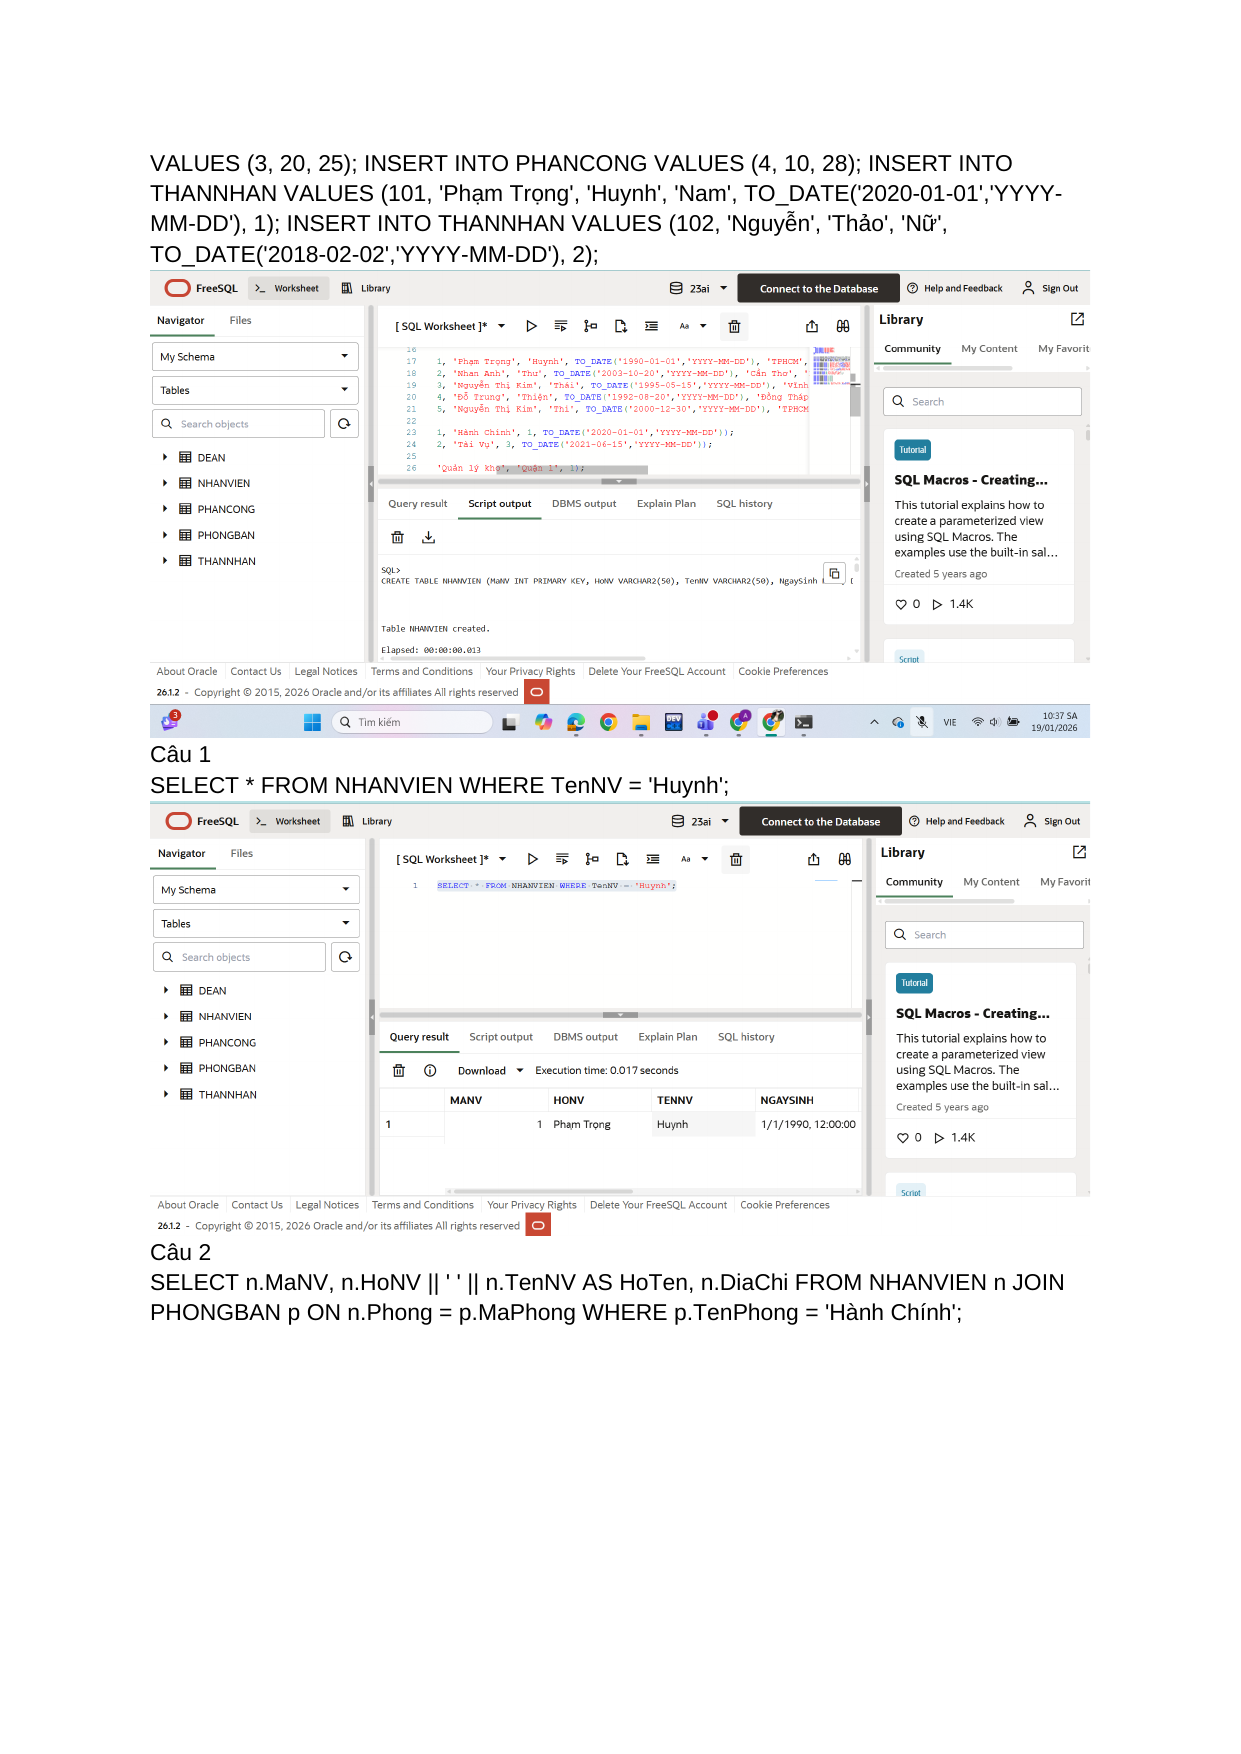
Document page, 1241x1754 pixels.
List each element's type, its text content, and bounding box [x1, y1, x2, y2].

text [150, 150, 1090, 267]
text SELECT * FROM NHANVIEN WHERE TenNV = 'Huynh'; [150, 772, 1090, 798]
picture [150, 270, 1091, 738]
text Câu 1 [150, 741, 1090, 768]
picture [150, 801, 1091, 1236]
text Câu 2 [150, 1239, 1090, 1265]
text SELECT n.MaNV, n.HoNV || ' ' || n.TenNV AS HoTen, n.DiaChi FROM NHANVIEN n JOIN PHONGBAN p ON n.Phong = p.MaPhong WHERE p.TenPhong = 'Hành Chính'; [150, 1269, 1090, 1326]
